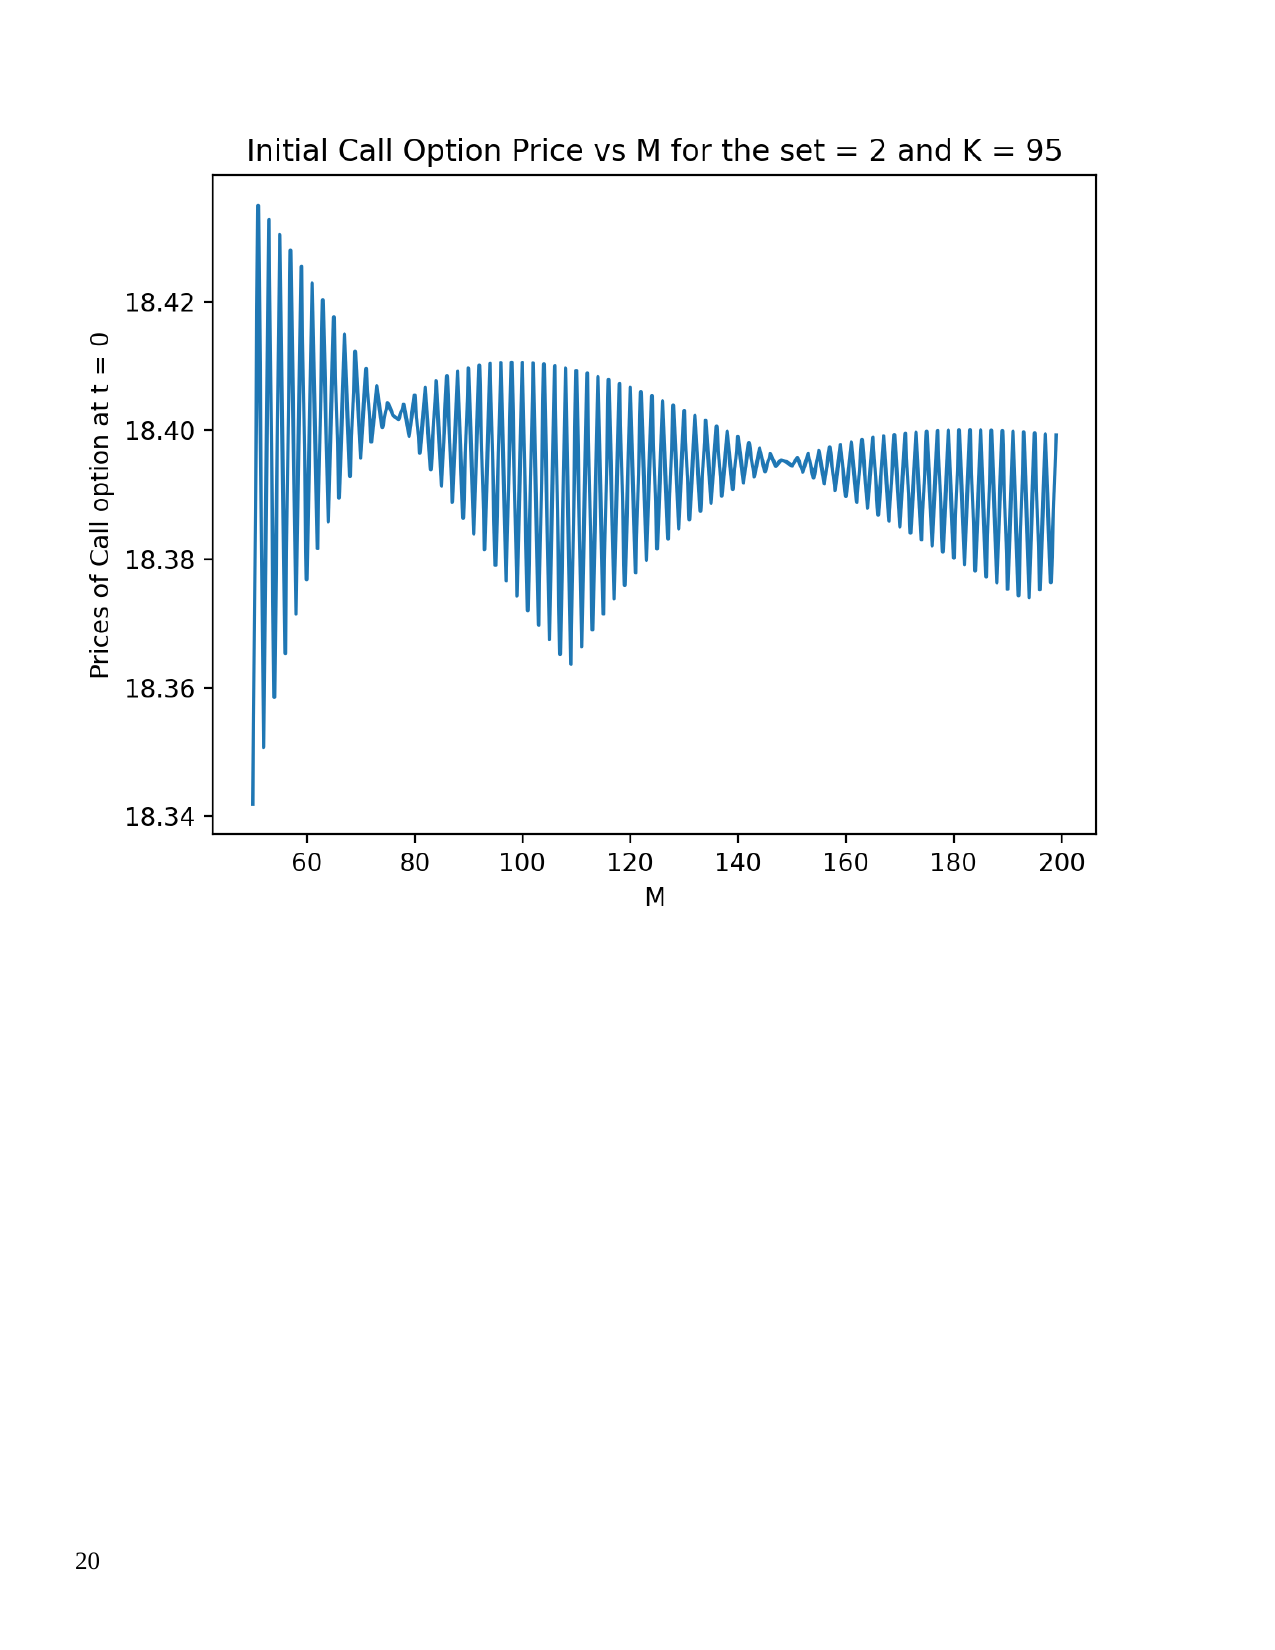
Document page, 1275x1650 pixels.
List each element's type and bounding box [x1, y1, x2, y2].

picture [75, 75, 1200, 919]
